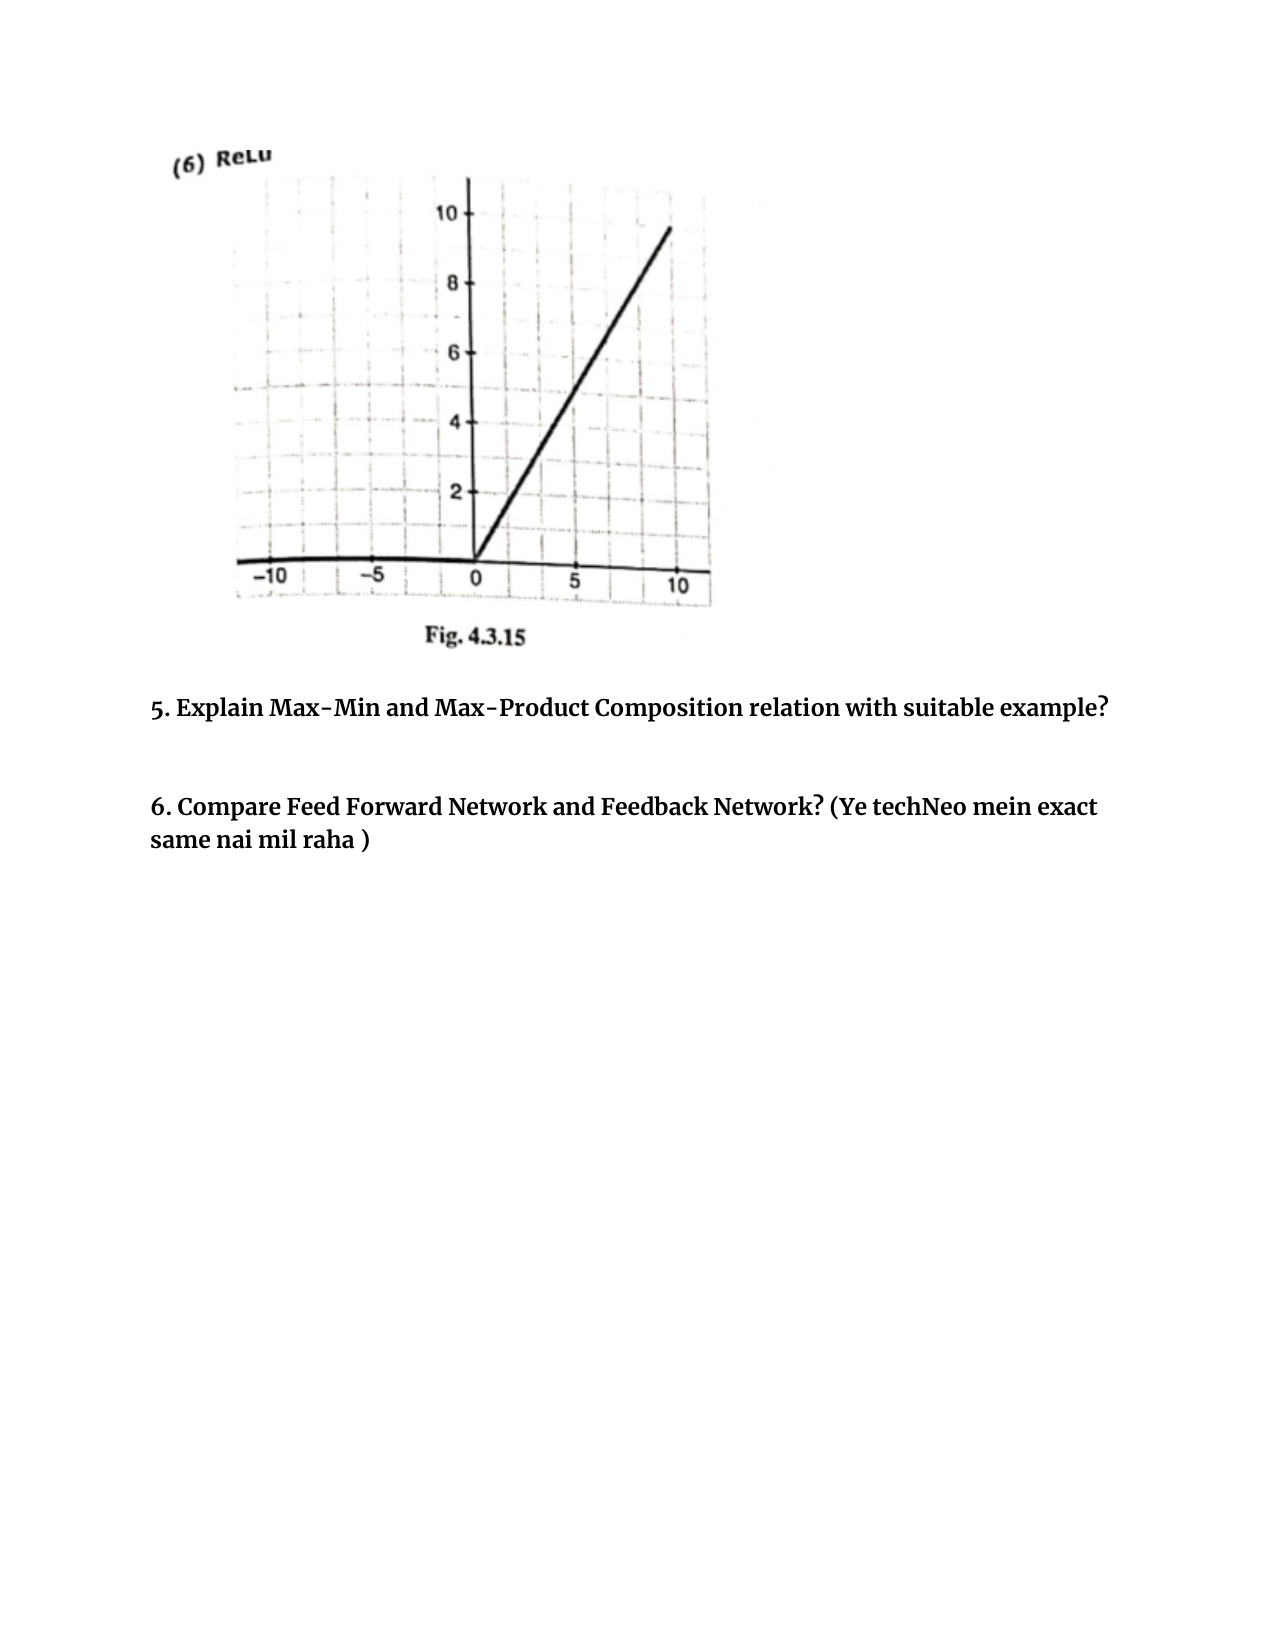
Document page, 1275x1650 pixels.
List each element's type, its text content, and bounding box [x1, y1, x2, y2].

text 6. Compare Feed Forward Network and Feedback Network? (Ye techNeo mein exact same nai mil raha ) [150, 793, 1125, 855]
picture [150, 150, 785, 657]
